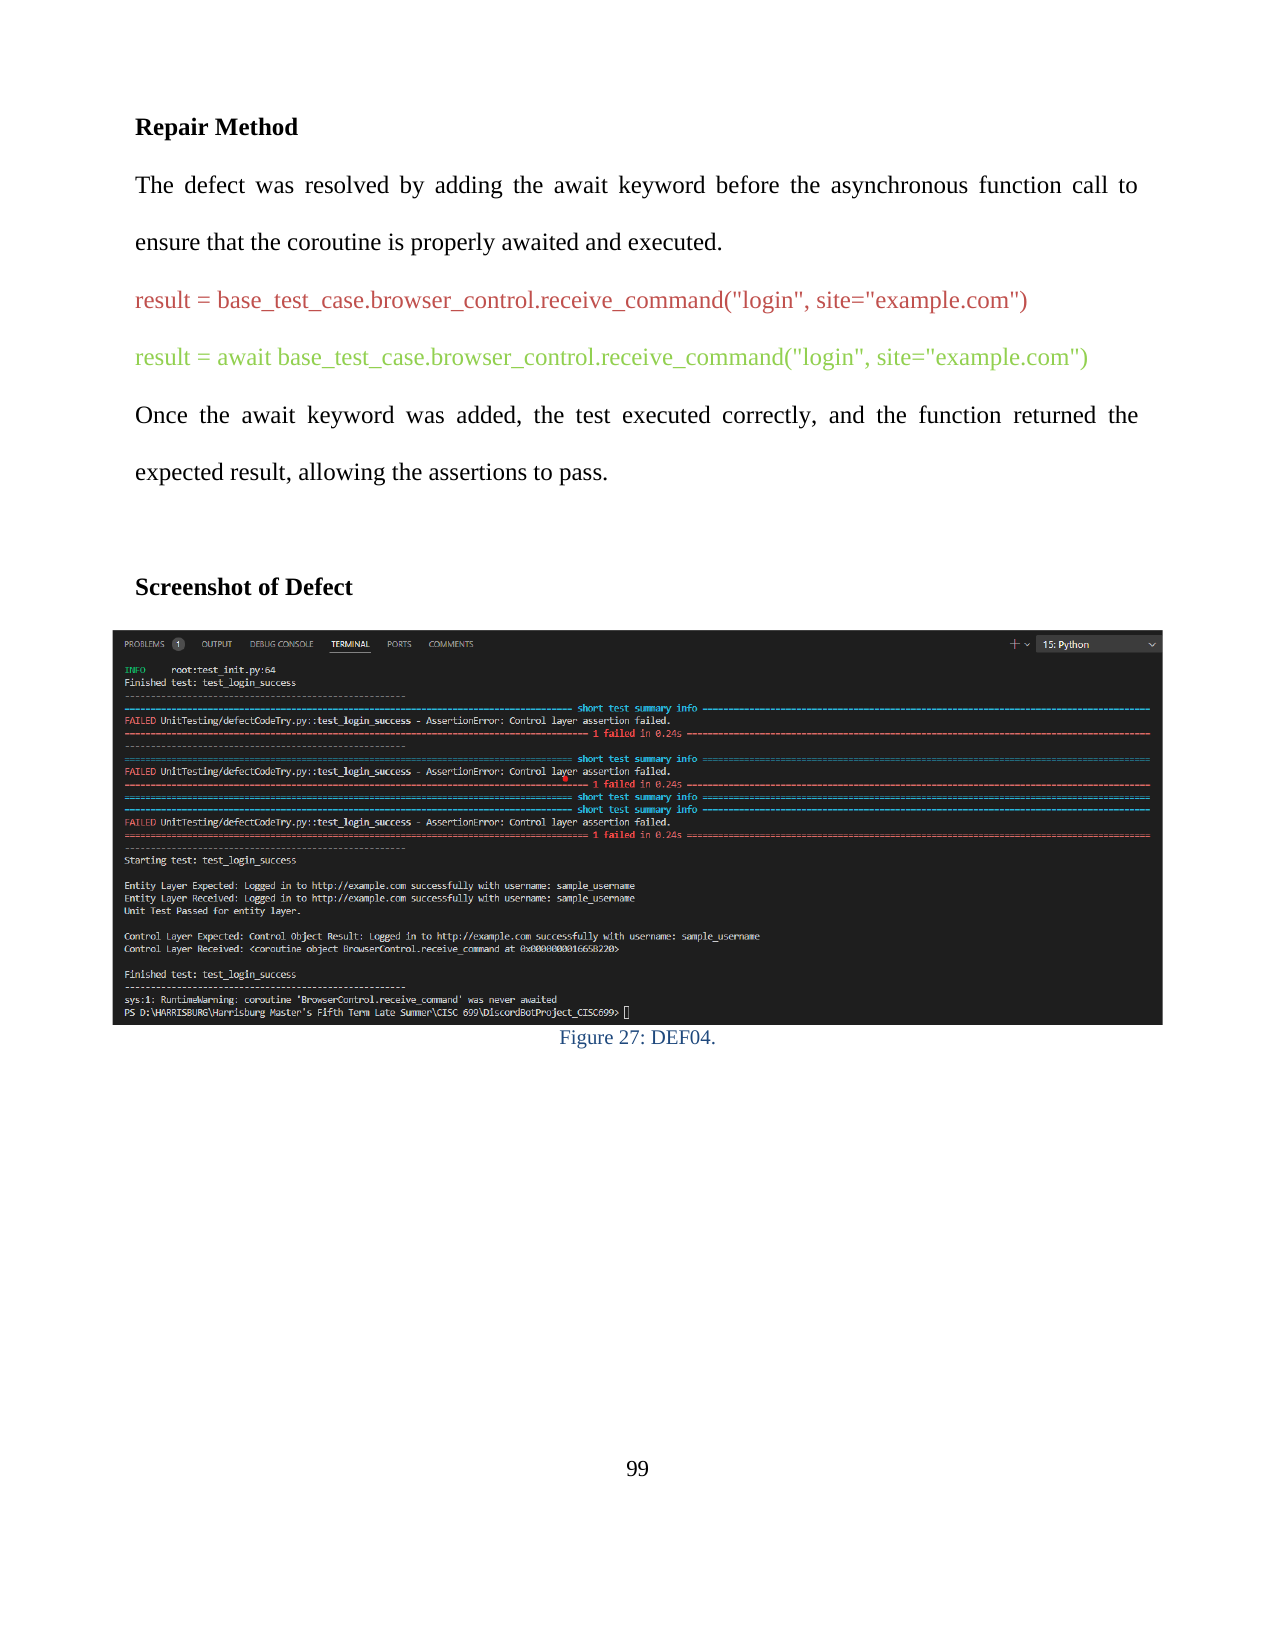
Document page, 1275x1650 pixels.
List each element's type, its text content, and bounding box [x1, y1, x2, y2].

text Figure 27: DEF04. [75, 1024, 1200, 1049]
subtitle Screenshot of Defect [135, 572, 1140, 601]
text result = base_test_case.browser_control.receive_command("login", site="example.com") [135, 285, 1140, 314]
text The defect was resolved by adding the await keyword before the asynchronous function call to ensure that the coroutine is properly awaited and executed. [135, 170, 1140, 256]
text result = await base_test_case.browser_control.receive_command("login", site="example.com") [135, 342, 1140, 371]
subtitle Repair Method [135, 112, 1140, 141]
text Once the await keyword was added, the test executed correctly, and the function returned the expected result, allowing the assertions to pass. [135, 400, 1140, 486]
picture [112, 630, 1163, 1025]
